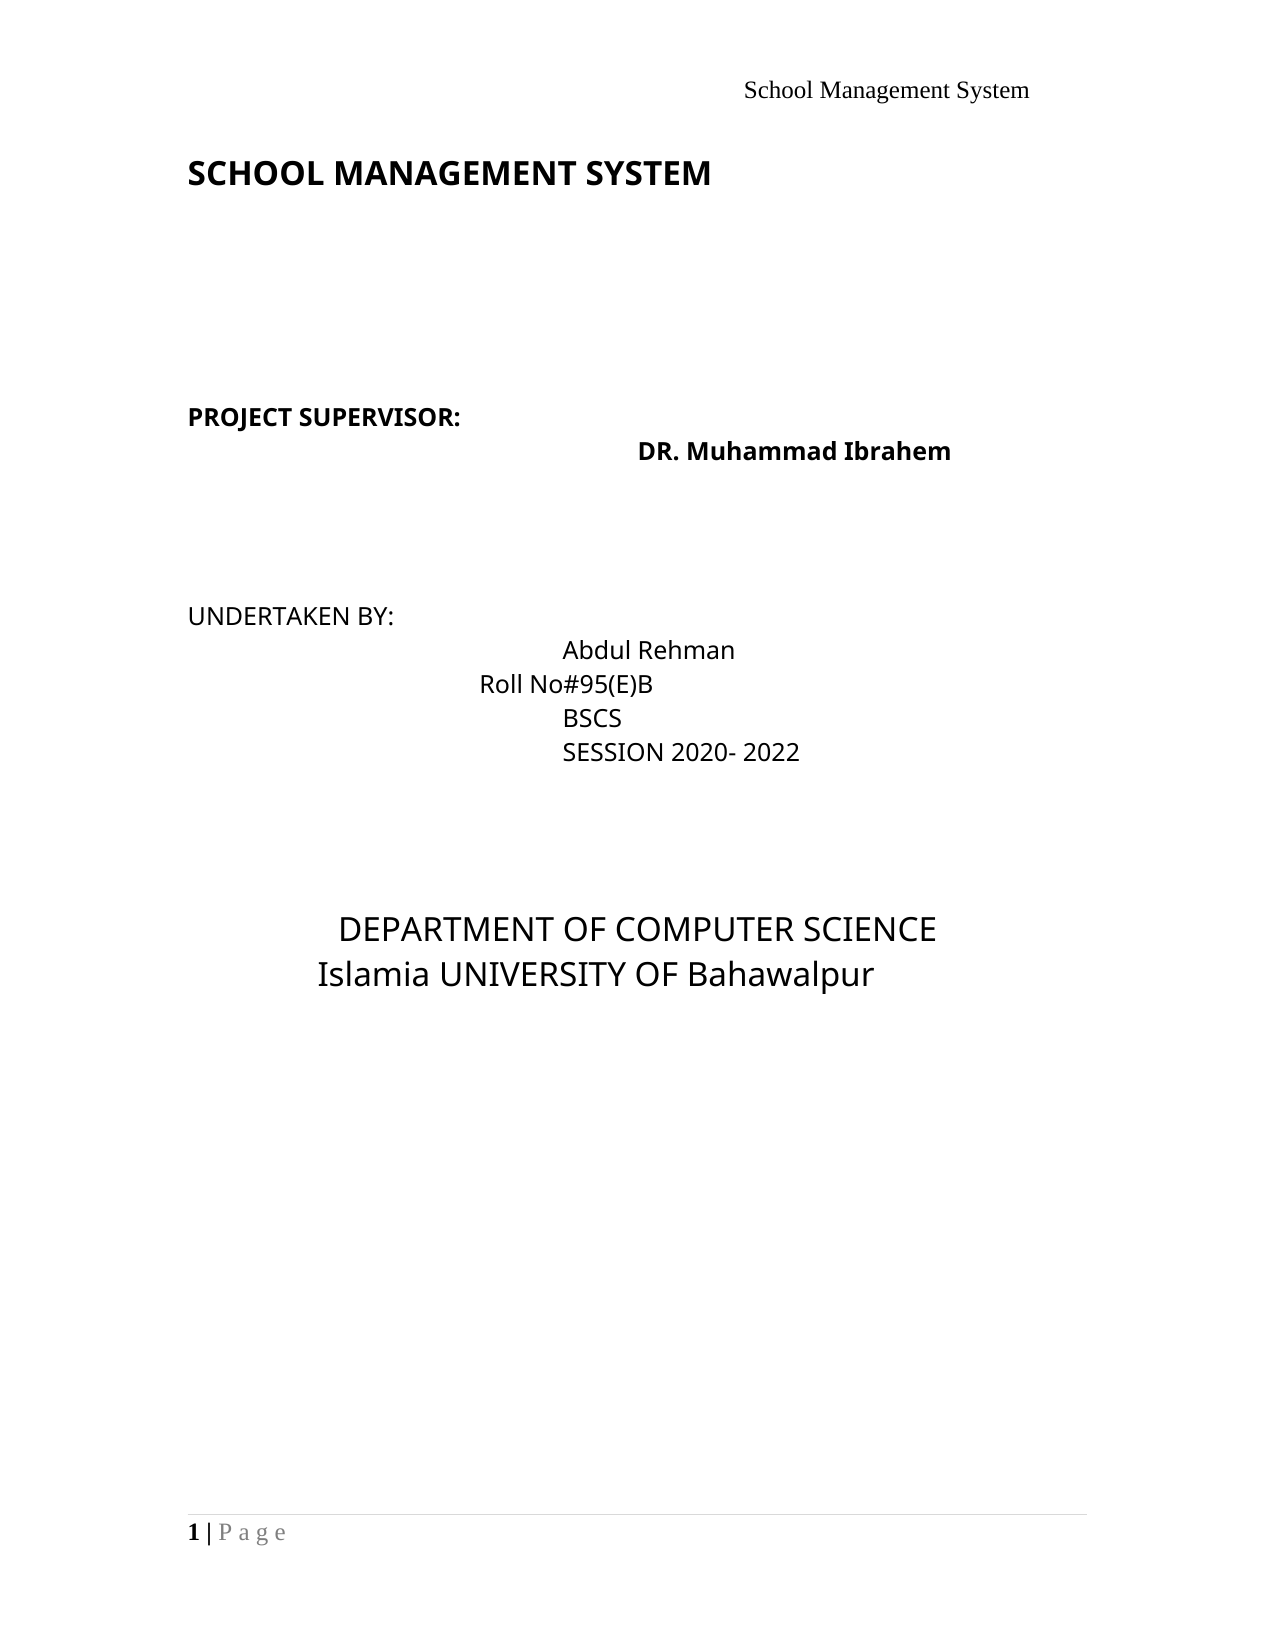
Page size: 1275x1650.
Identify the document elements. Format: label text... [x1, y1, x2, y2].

text SESSION 2020- 2022 [187, 735, 1087, 769]
text Abdul Rehman [187, 633, 1087, 667]
text UNDERTAKEN BY: [187, 599, 1087, 633]
text DR. Muhammad Ibrahem [562, 434, 1087, 468]
text SCHOOL MANAGEMENT SYSTEM [187, 150, 1087, 195]
text Roll No#95(E)B [187, 667, 1087, 701]
text PROJECT SUPERVISOR: [187, 400, 1087, 434]
text Islamia UNIVERSITY OF Bahawalpur [187, 951, 1087, 996]
text DEPARTMENT OF COMPUTER SCIENCE [187, 905, 1087, 951]
text BSCS [187, 701, 1087, 735]
